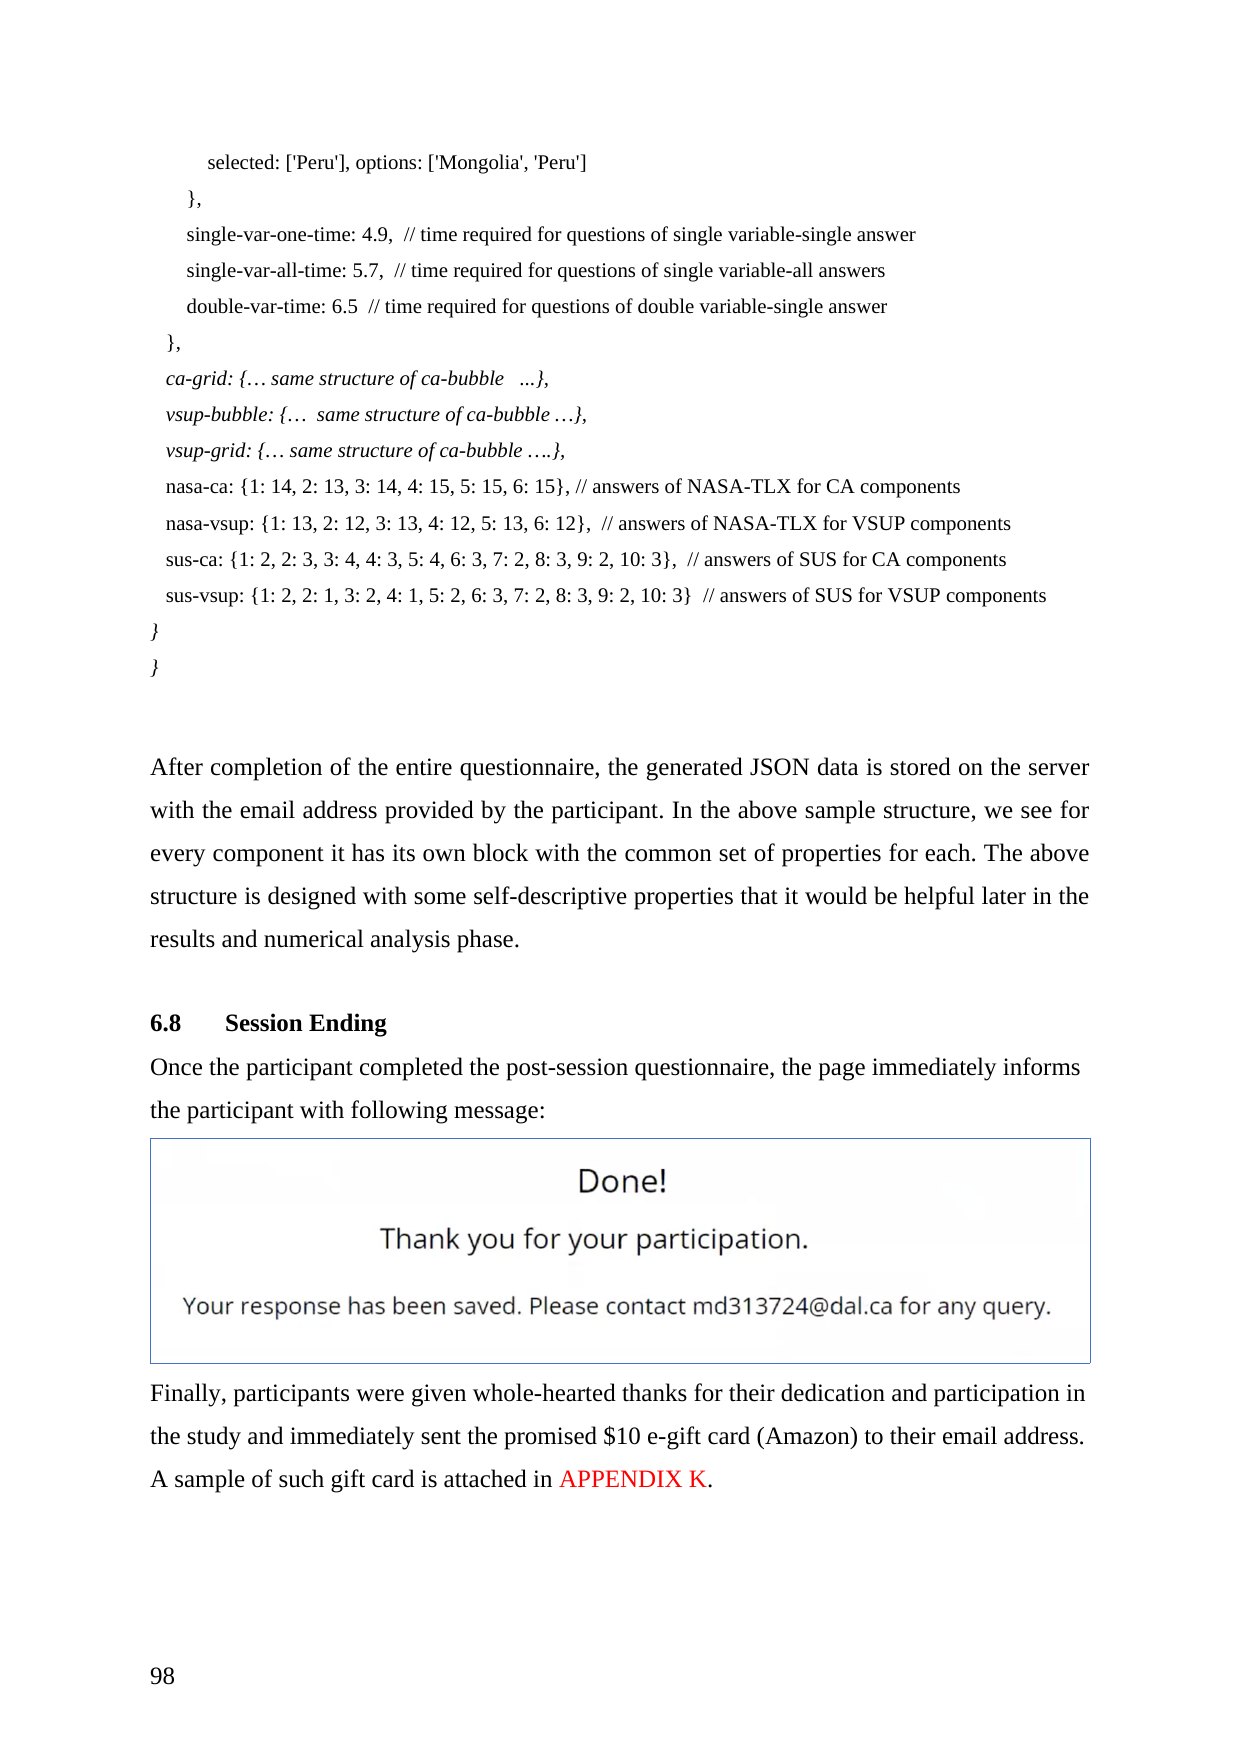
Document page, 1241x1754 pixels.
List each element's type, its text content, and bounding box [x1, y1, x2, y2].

text sus-ca: {1: 2, 2: 3, 3: 4, 4: 3, 5: 4, 6: 3, 7: 2, 8: 3, 9: 2, 10: 3}, // answers of SUS for CA components [150, 546, 1090, 571]
text ca-grid: {… same structure of ca-bubble ...}, [150, 366, 1090, 390]
text Once the participant completed the post-session questionnaire, the page immediately informs the participant with following message: [150, 1052, 1090, 1123]
text double-var-time: 6.5 // time required for questions of double variable-single answer [150, 294, 1090, 318]
text }, [150, 330, 1090, 354]
text vsup-bubble: {… same structure of ca-bubble …}, [150, 402, 1090, 426]
text Finally, participants were given whole-hearted thanks for their dedication and participation in the study and immediately sent the promised $10 e-gift card (Amazon) to their email address. A sample of such gift card is attached in APPENDIX K. [150, 1378, 1090, 1493]
text } [150, 654, 1090, 679]
text nasa-ca: {1: 14, 2: 13, 3: 14, 4: 15, 5: 15, 6: 15}, // answers of NASA-TLX for CA components [150, 474, 1090, 498]
text sus-vsup: {1: 2, 2: 1, 3: 2, 4: 1, 5: 2, 6: 3, 7: 2, 8: 3, 9: 2, 10: 3} // answers of SUS for VSUP components [150, 582, 1090, 607]
text }, [150, 186, 1090, 210]
text nasa-vsup: {1: 13, 2: 12, 3: 13, 4: 12, 5: 13, 6: 12}, // answers of NASA-TLX for VSUP components [150, 510, 1090, 534]
text vsup-grid: {… same structure of ca-bubble ….}, [150, 438, 1090, 462]
picture [151, 1139, 1090, 1363]
text } [150, 618, 1090, 643]
text selected: ['Peru'], options: ['Mongolia', 'Peru'] [150, 150, 1090, 174]
text 6.8 Session Ending [150, 1008, 1090, 1037]
text single-var-all-time: 5.7, // time required for questions of single variable-all answers [150, 258, 1090, 282]
subtitle After completion of the entire questionnaire, the generated JSON data is stored on the server with the email address provided by the participant. In the above sample structure, we see for every component it has its own block with the common set of properties for each. The above structure is designed with some self-descriptive properties that it would be helpful later in the results and numerical analysis phase. [150, 752, 1090, 953]
text single-var-one-time: 4.9, // time required for questions of single variable-single answer [150, 222, 1090, 246]
